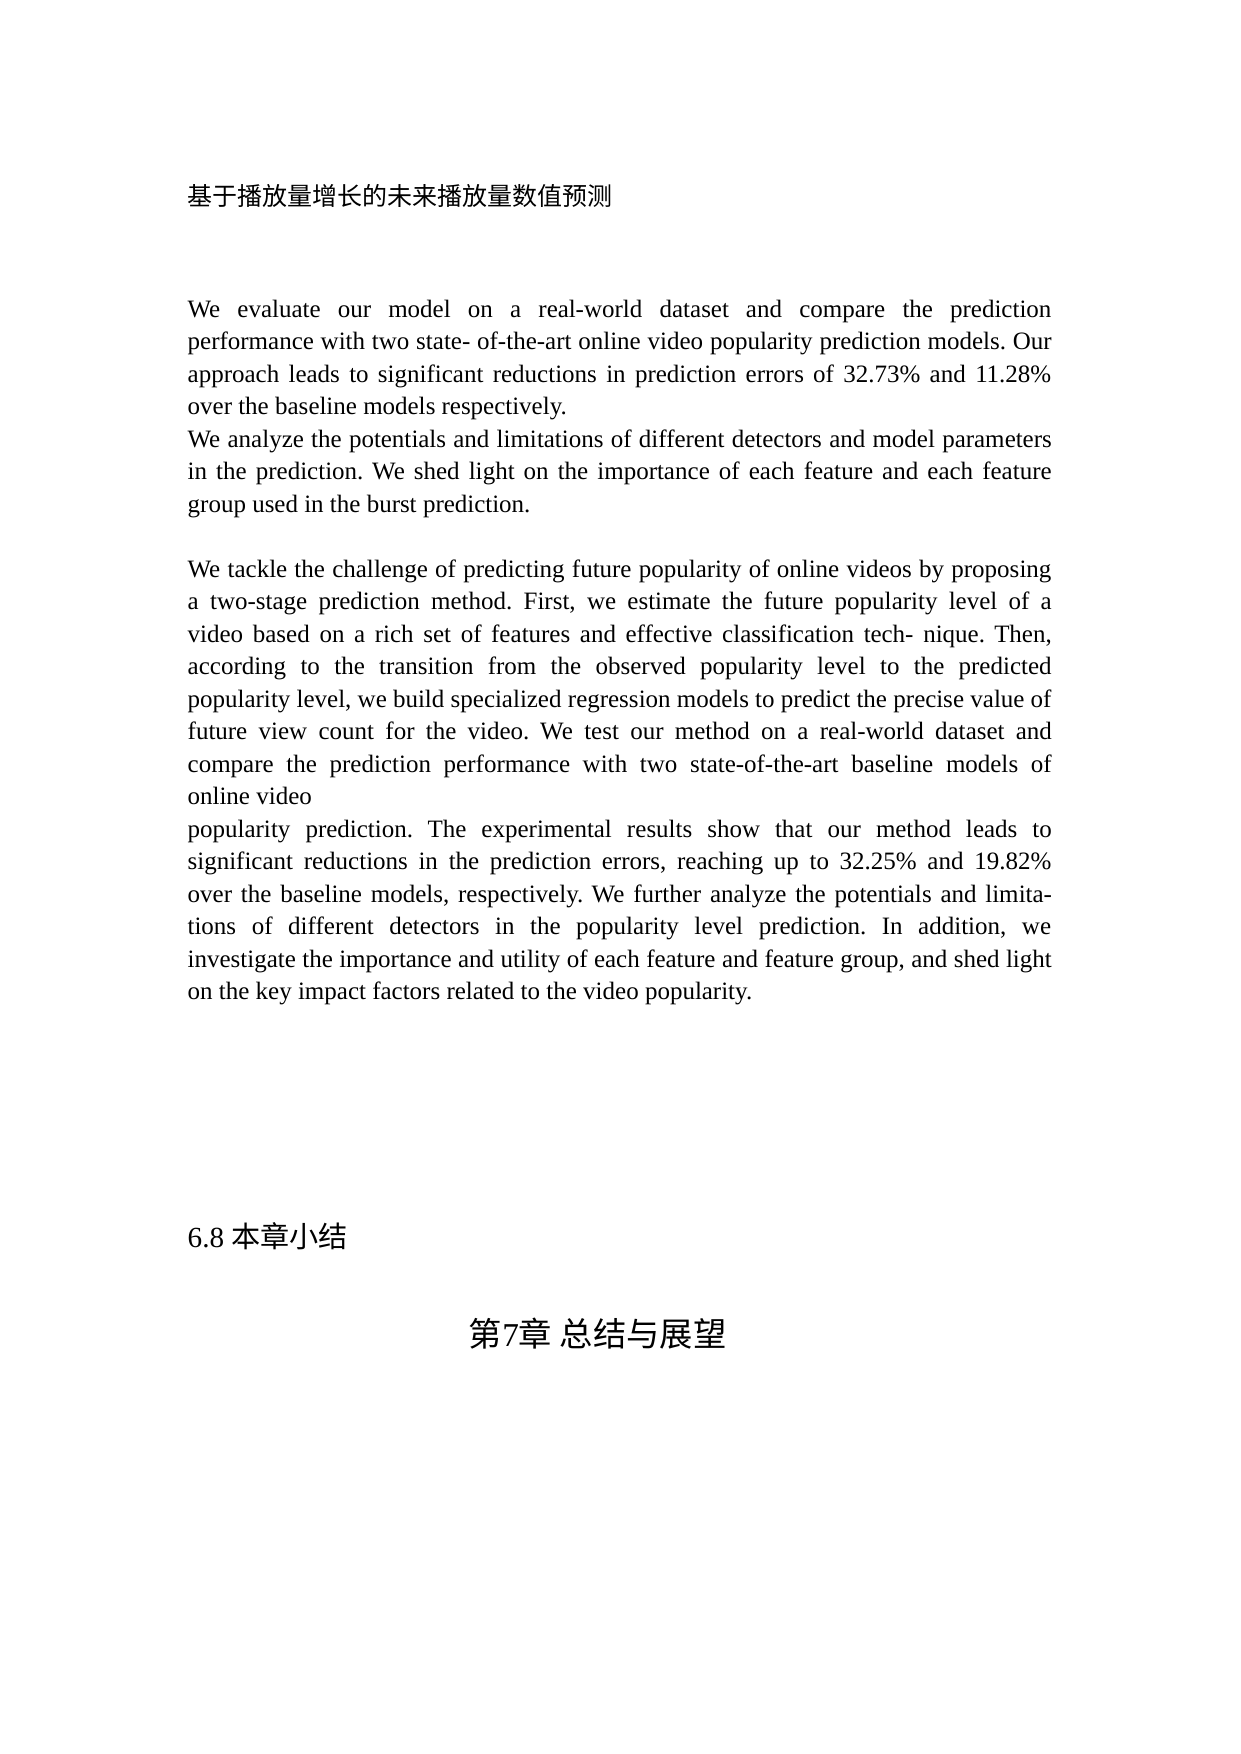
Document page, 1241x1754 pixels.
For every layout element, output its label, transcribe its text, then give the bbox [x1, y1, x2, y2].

text popularity prediction. The experimental results show that our method leads to significant reductions in the prediction errors, reaching up to 32.25% and 19.82% over the baseline models, respectively. We further analyze the potentials and limita- tions of different detectors in the popularity level prediction. In addition, we investigate the importance and utility of each feature and feature group, and shed light on the key impact factors related to the video popularity. [187, 812, 1053, 1007]
text We analyze the potentials and limitations of different detectors and model parameters in the prediction. We shed light on the importance of each feature and each feature group used in the burst prediction. [187, 422, 1053, 519]
text 本章小结 [187, 1202, 1053, 1267]
text 总结与展望 [187, 1299, 1053, 1364]
text We evaluate our model on a real-world dataset and compare the prediction performance with two state- of-the-art online video popularity prediction models. Our approach leads to significant reductions in prediction errors of 32.73% and 11.28% over the baseline models respectively. [187, 292, 1053, 422]
text 基于播放量增长的未来播放量数值预测 [187, 162, 1053, 227]
text We tackle the challenge of predicting future popularity of online videos by proposing a two-stage prediction method. First, we estimate the future popularity level of a video based on a rich set of features and effective classification tech- nique. Then, according to the transition from the observed popularity level to the predicted popularity level, we build specialized regression models to predict the precise value of future view count for the video. We test our method on a real-world dataset and compare the prediction performance with two state-of-the-art baseline models of online video [187, 552, 1053, 812]
